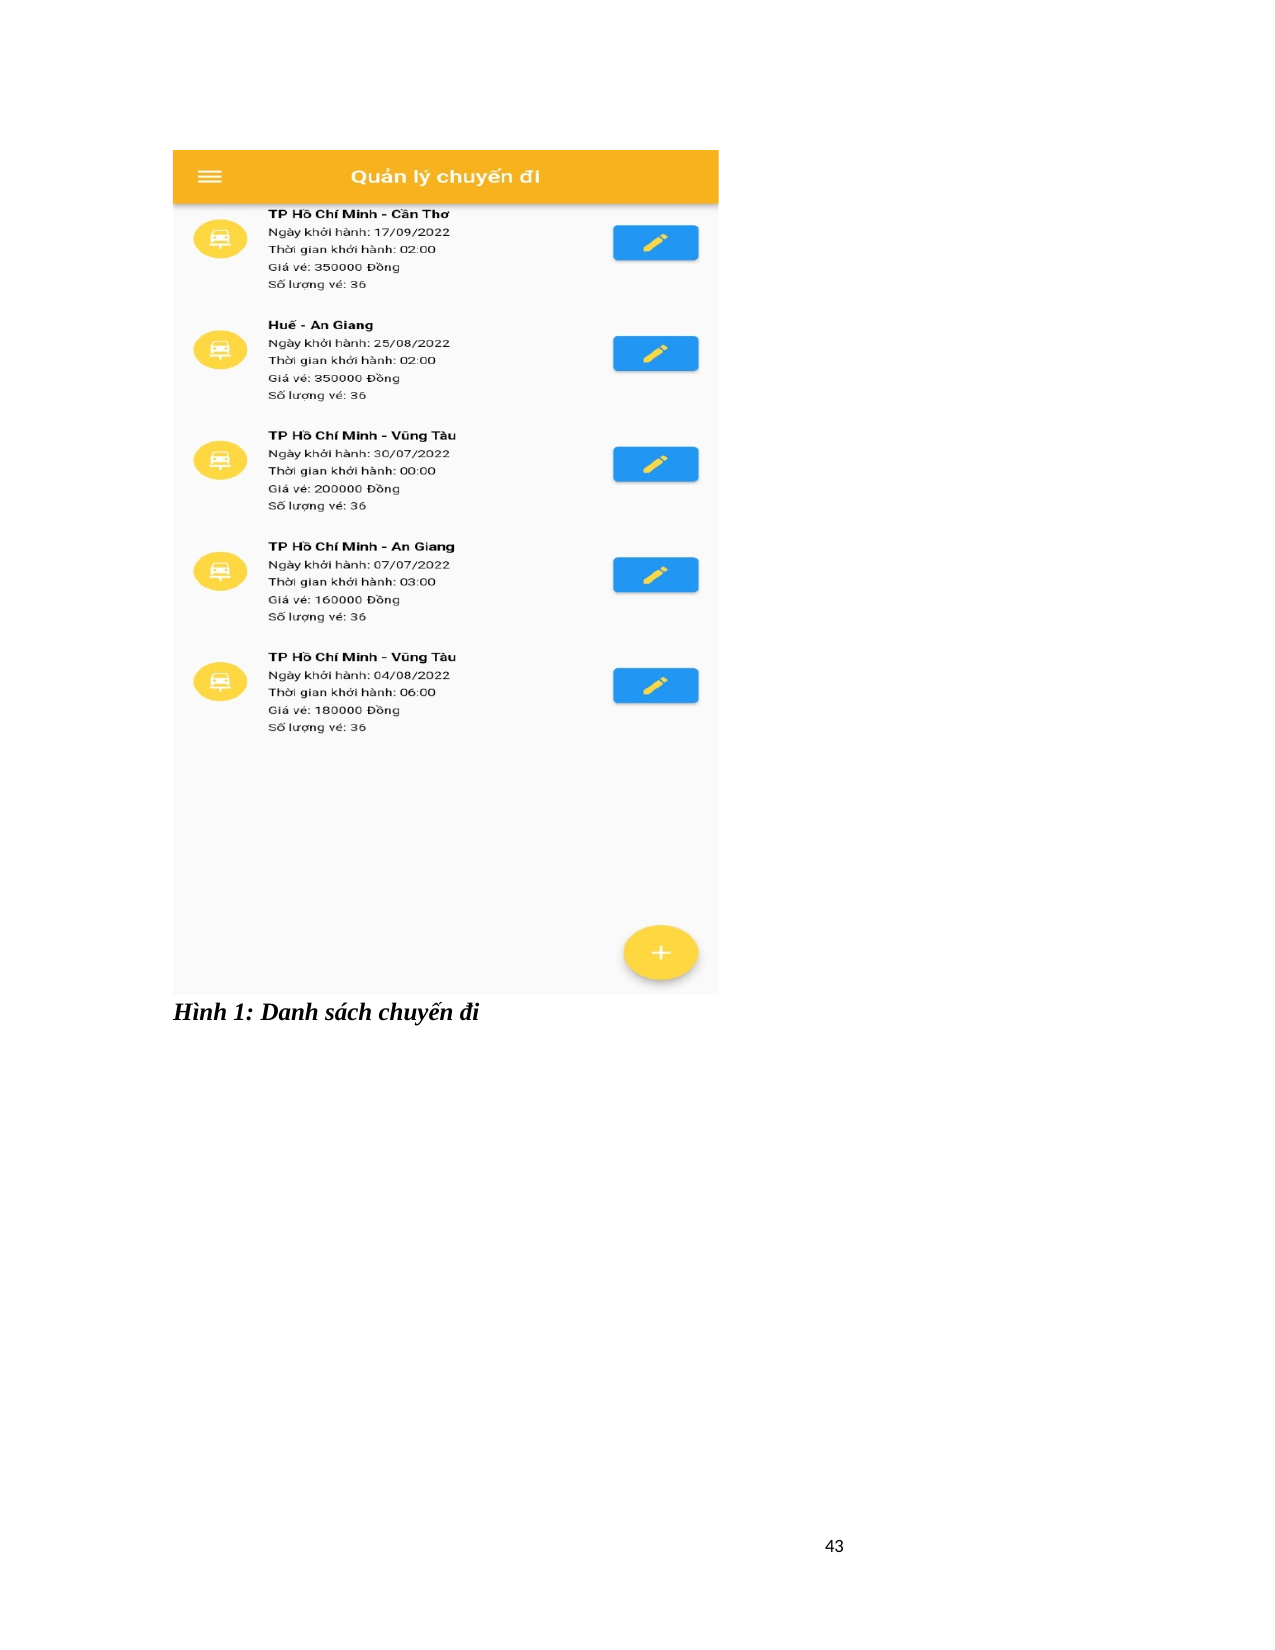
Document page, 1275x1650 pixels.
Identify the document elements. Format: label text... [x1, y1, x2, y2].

list Hình 1: Danh sách chuyến đi [173, 997, 1125, 1026]
picture [172, 150, 719, 995]
